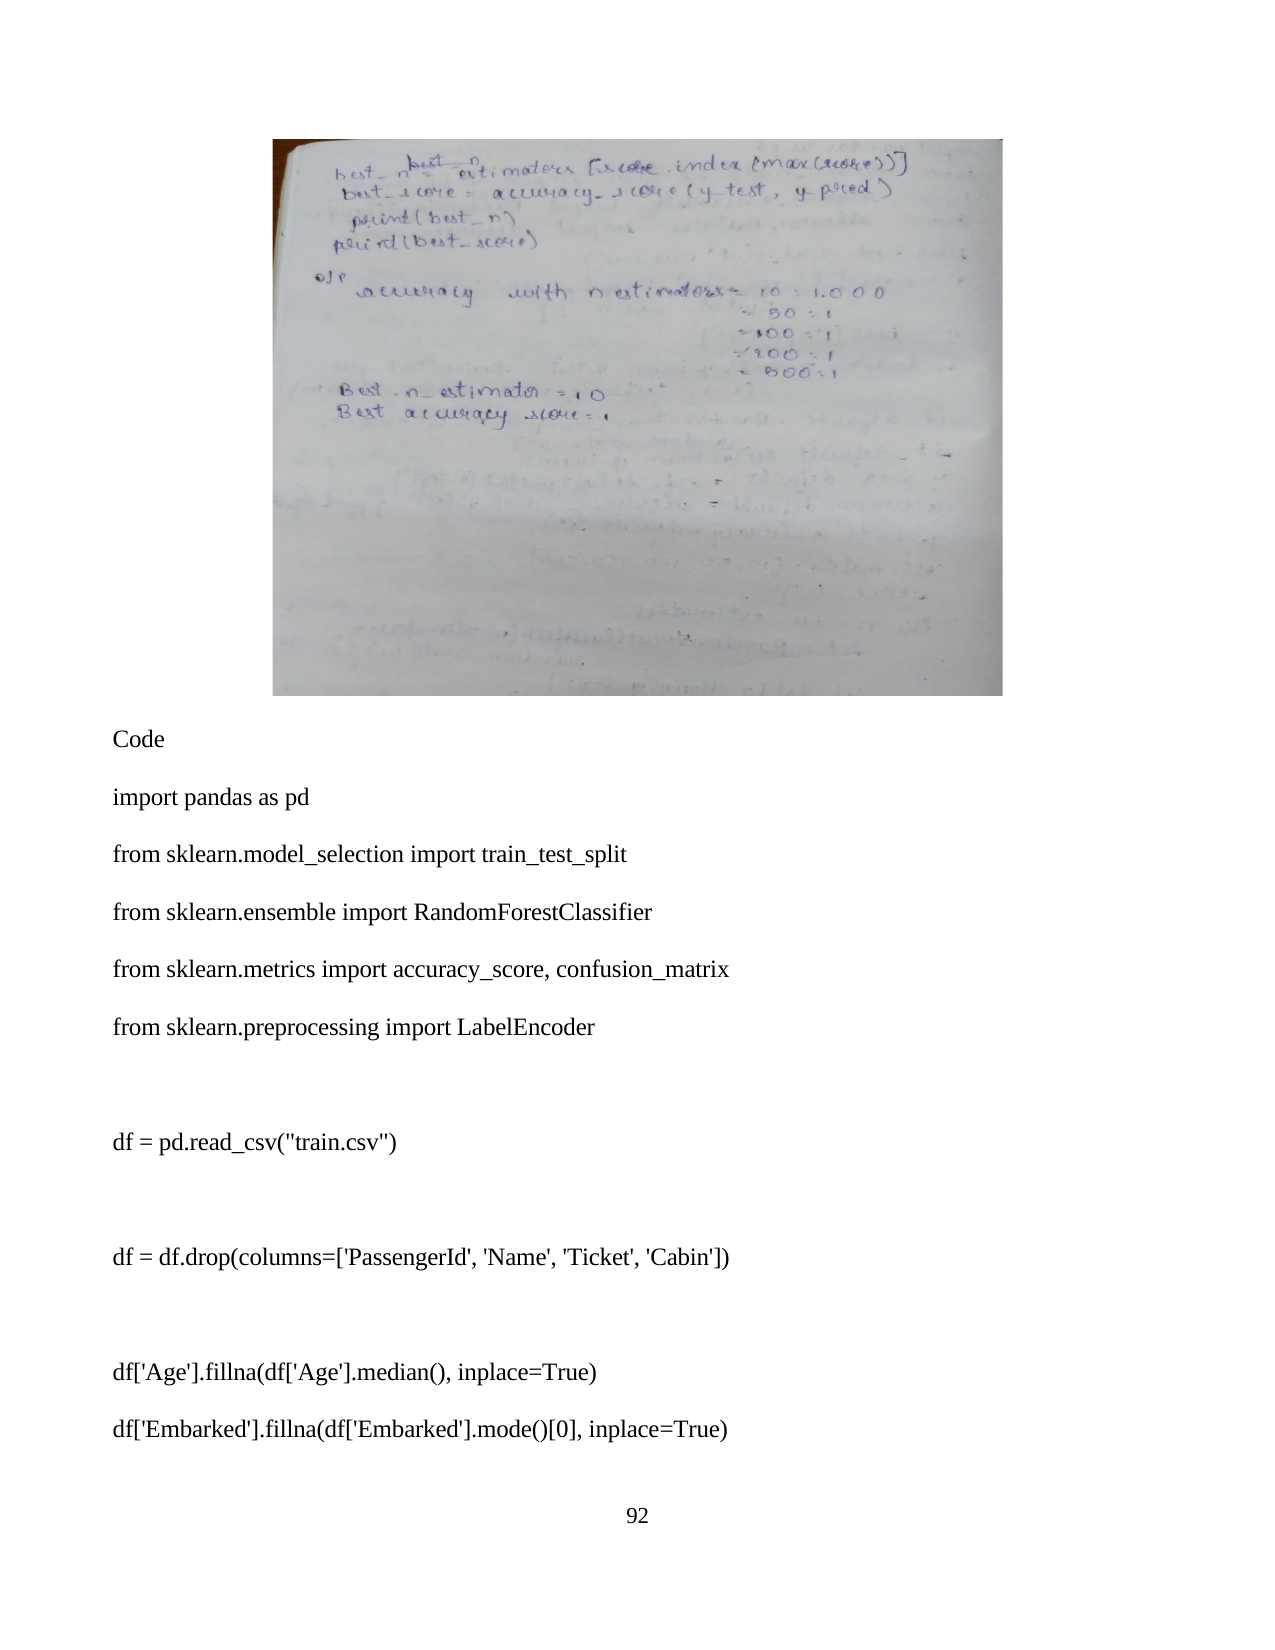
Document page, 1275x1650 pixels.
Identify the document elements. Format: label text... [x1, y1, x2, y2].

text df = pd.read_csv("train.csv") [112, 1127, 1162, 1155]
text from sklearn.metrics import accuracy_score, confusion_matrix [112, 954, 1162, 983]
text df['Age'].fillna(df['Age'].median(), inplace=True) [112, 1357, 1162, 1385]
text import pandas as pd [112, 782, 1162, 810]
picture [272, 139, 1003, 696]
text df = df.drop(columns=['PassengerId', 'Name', 'Ticket', 'Cabin']) [112, 1242, 1162, 1270]
text from sklearn.model_selection import train_test_split [112, 839, 1162, 868]
text from sklearn.ensemble import RandomForestClassifier [112, 897, 1162, 925]
text from sklearn.preprocessing import LabelEncoder [112, 1012, 1162, 1040]
text Code [112, 724, 1162, 753]
text df['Embarked'].fillna(df['Embarked'].mode()[0], inplace=True) [112, 1414, 1162, 1443]
